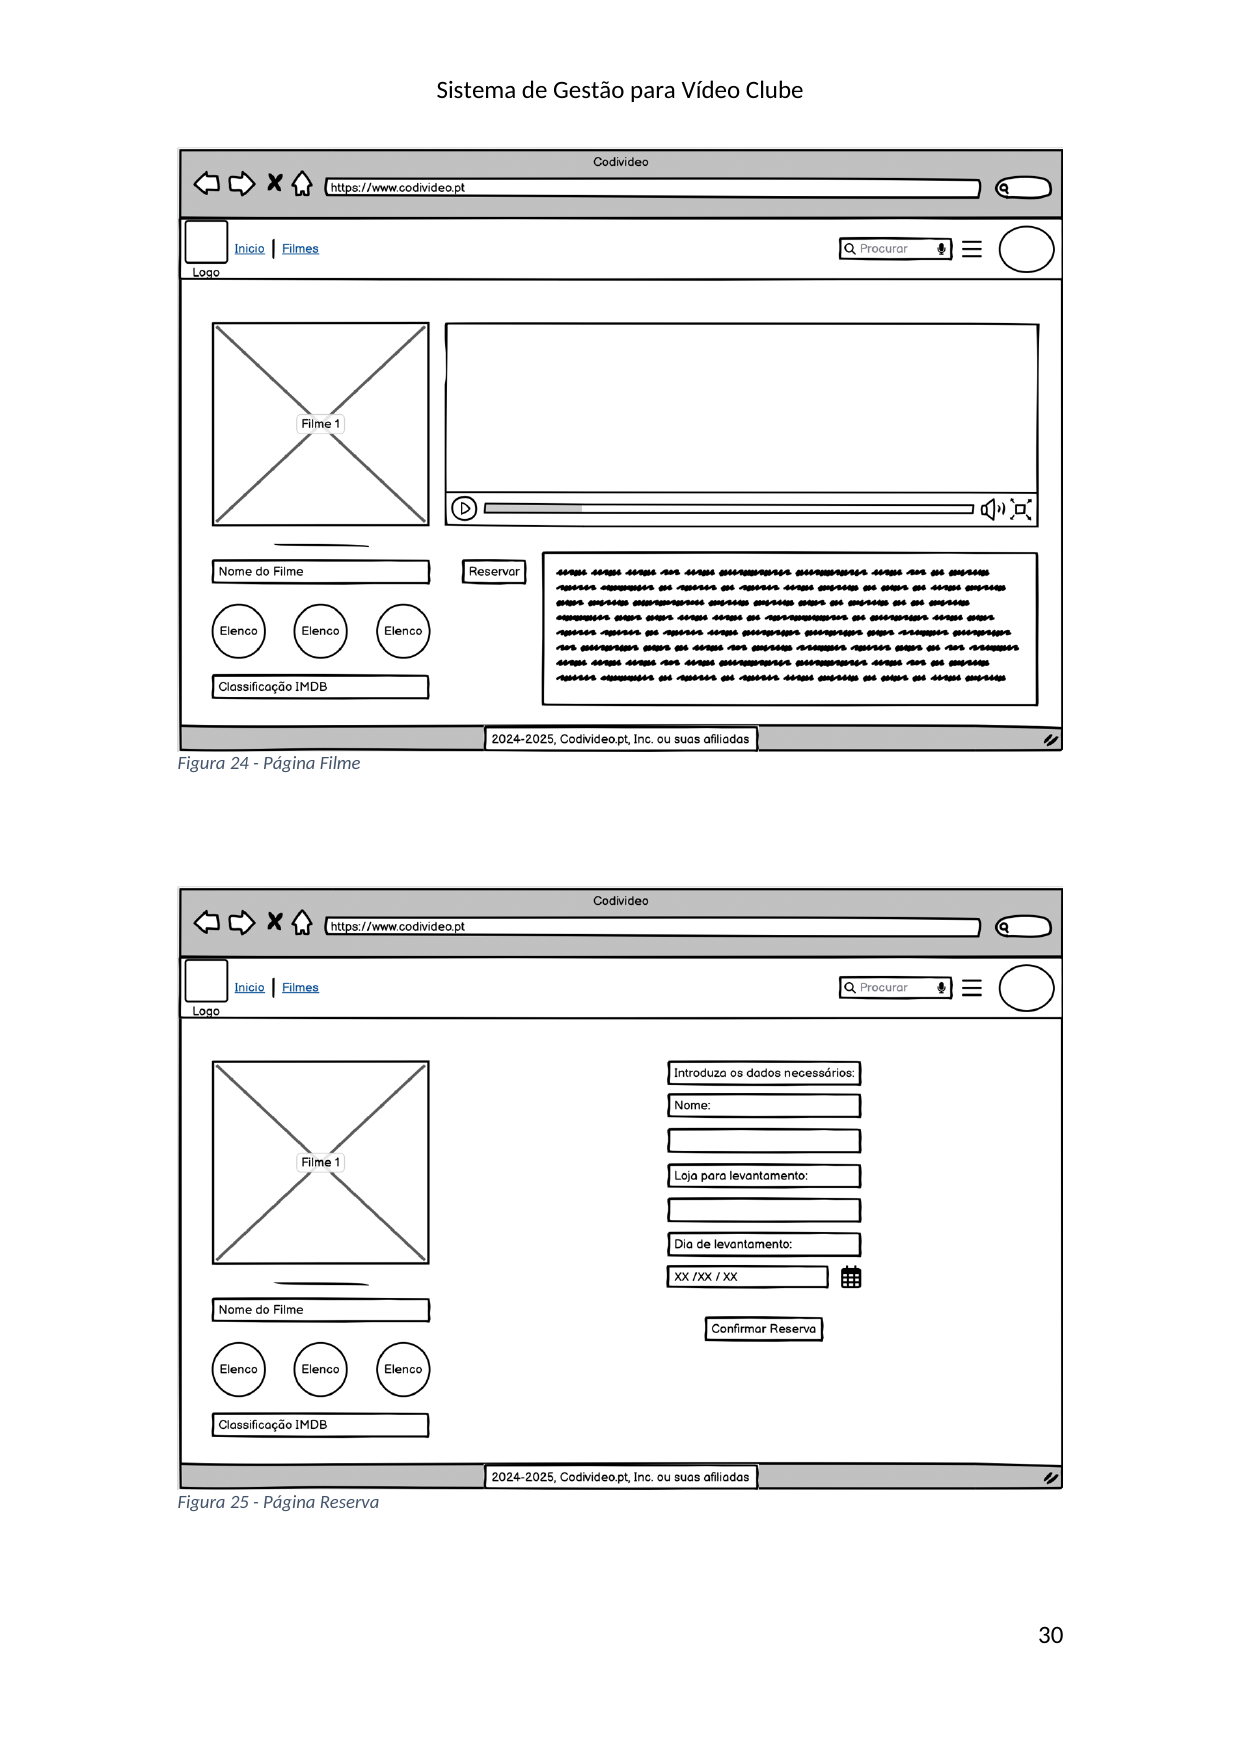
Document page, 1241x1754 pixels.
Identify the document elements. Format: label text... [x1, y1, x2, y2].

text Figura - Página Reserva [177, 1490, 1063, 1513]
text Figura - Página Filme [177, 752, 1063, 774]
picture [177, 886, 1063, 1490]
picture [177, 147, 1063, 752]
